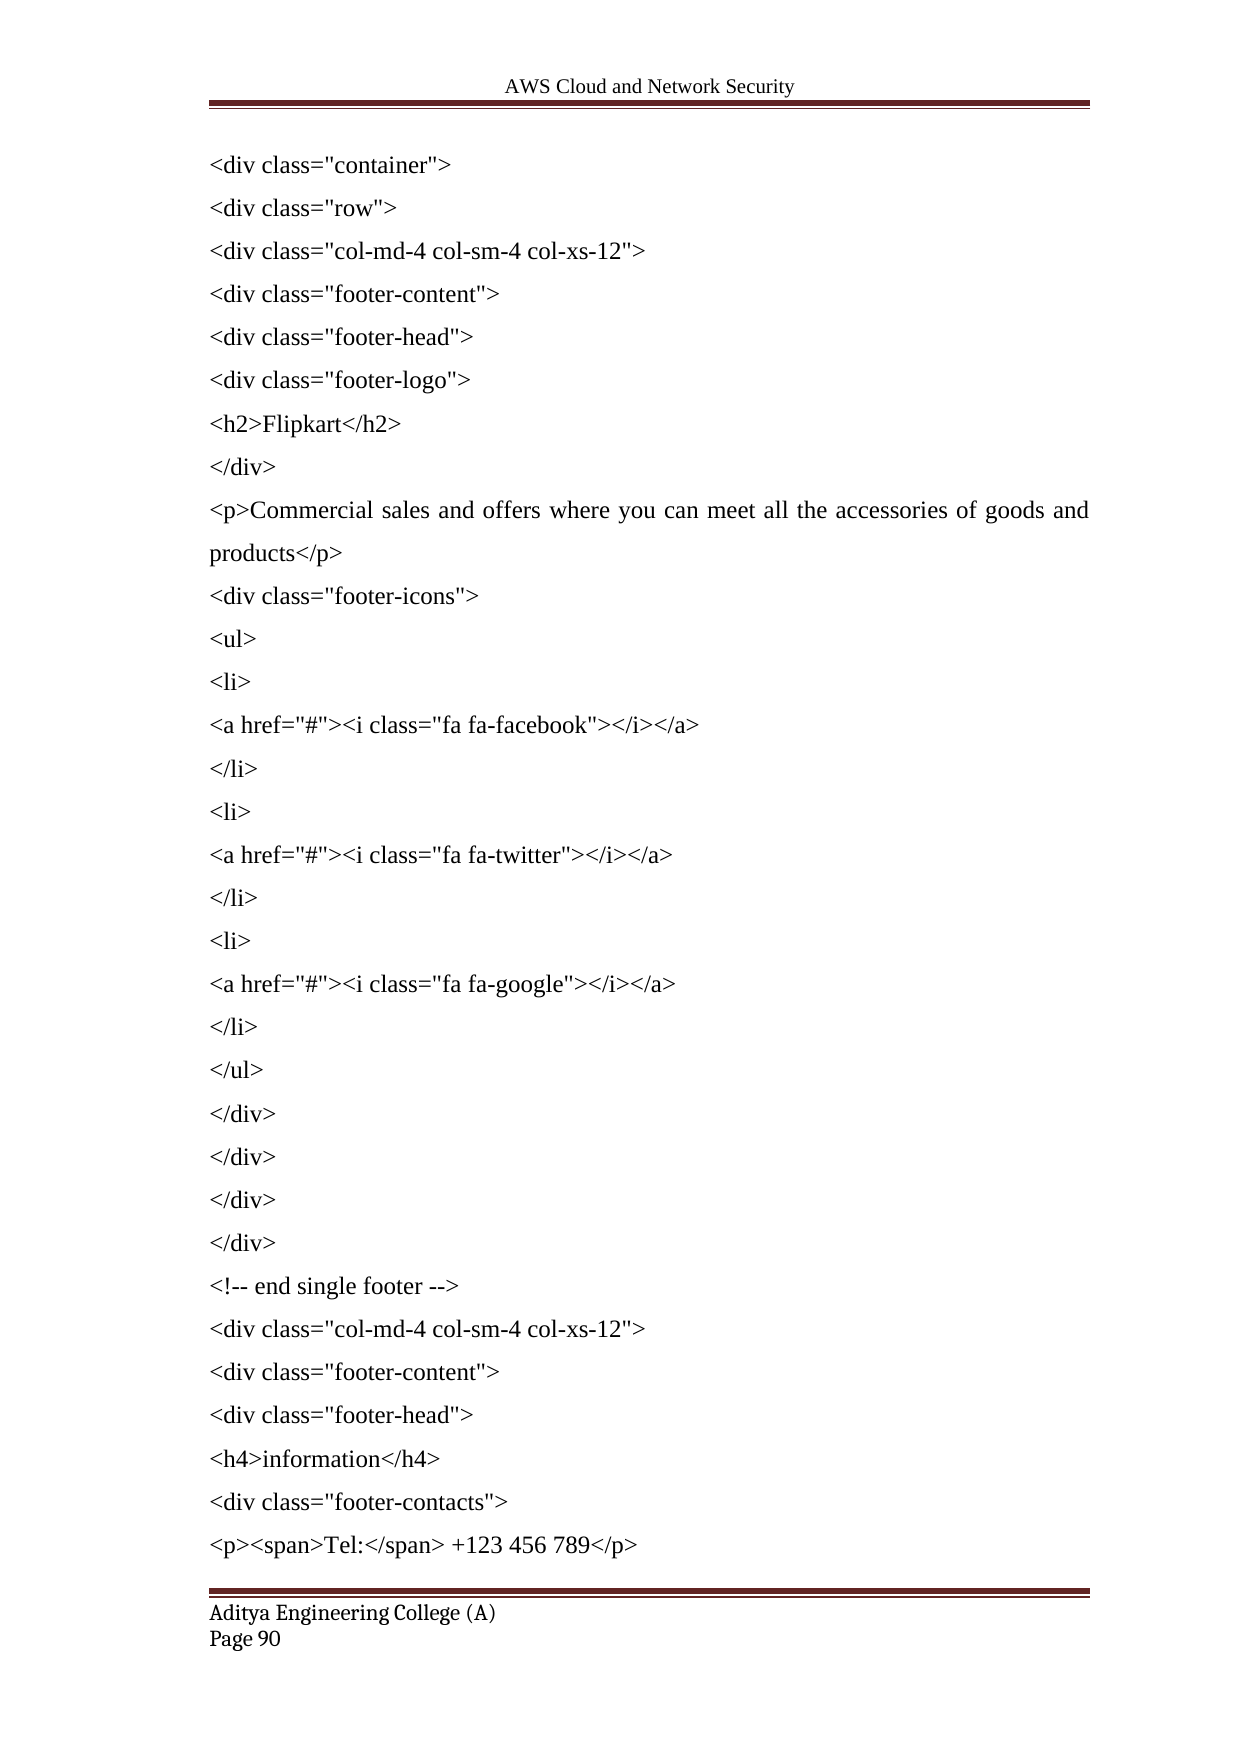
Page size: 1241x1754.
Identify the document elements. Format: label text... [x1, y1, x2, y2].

text <div class="footer-content"> [209, 279, 1090, 308]
text </ul> [209, 1056, 1090, 1084]
text <p>Commercial sales and offers where you can meet all the accessories of goods and products</p> [209, 495, 1090, 567]
text <div class="footer-icons"> [209, 581, 1090, 610]
text <!-- end single footer --> [209, 1271, 1090, 1300]
text </div> [209, 1185, 1090, 1214]
text </li> [209, 1012, 1090, 1041]
text <a href="#"><i class="fa fa-facebook"></i></a> [209, 711, 1090, 739]
text <li> [209, 797, 1090, 826]
text </div> [209, 1228, 1090, 1257]
text <a href="#"><i class="fa fa-google"></i></a> [209, 969, 1090, 998]
text <div class="col-md-4 col-sm-4 col-xs-12"> [209, 1314, 1090, 1343]
text <div class="footer-head"> [209, 322, 1090, 351]
text <div class="footer-logo"> [209, 366, 1090, 394]
text <div class="footer-head"> [209, 1401, 1090, 1429]
text <div class="footer-contacts"> [209, 1487, 1090, 1516]
text <a href="#"><i class="fa fa-twitter"></i></a> [209, 840, 1090, 869]
text <div class="footer-content"> [209, 1357, 1090, 1386]
text </li> [209, 754, 1090, 782]
text <h4>information</h4> [209, 1444, 1090, 1472]
text <div class="row"> [209, 193, 1090, 222]
text </div> [209, 1142, 1090, 1171]
text <div class="container"> [209, 150, 1090, 179]
text <li> [209, 667, 1090, 696]
text </li> [209, 883, 1090, 912]
text <li> [209, 926, 1090, 955]
text <p><span>Tel:</span> +123 456 789</p> [209, 1530, 1090, 1559]
text <h2>Flipkart</h2> [209, 409, 1090, 437]
text <div class="col-md-4 col-sm-4 col-xs-12"> [209, 236, 1090, 265]
text <ul> [209, 624, 1090, 653]
text </div> [209, 452, 1090, 481]
text </div> [209, 1099, 1090, 1127]
